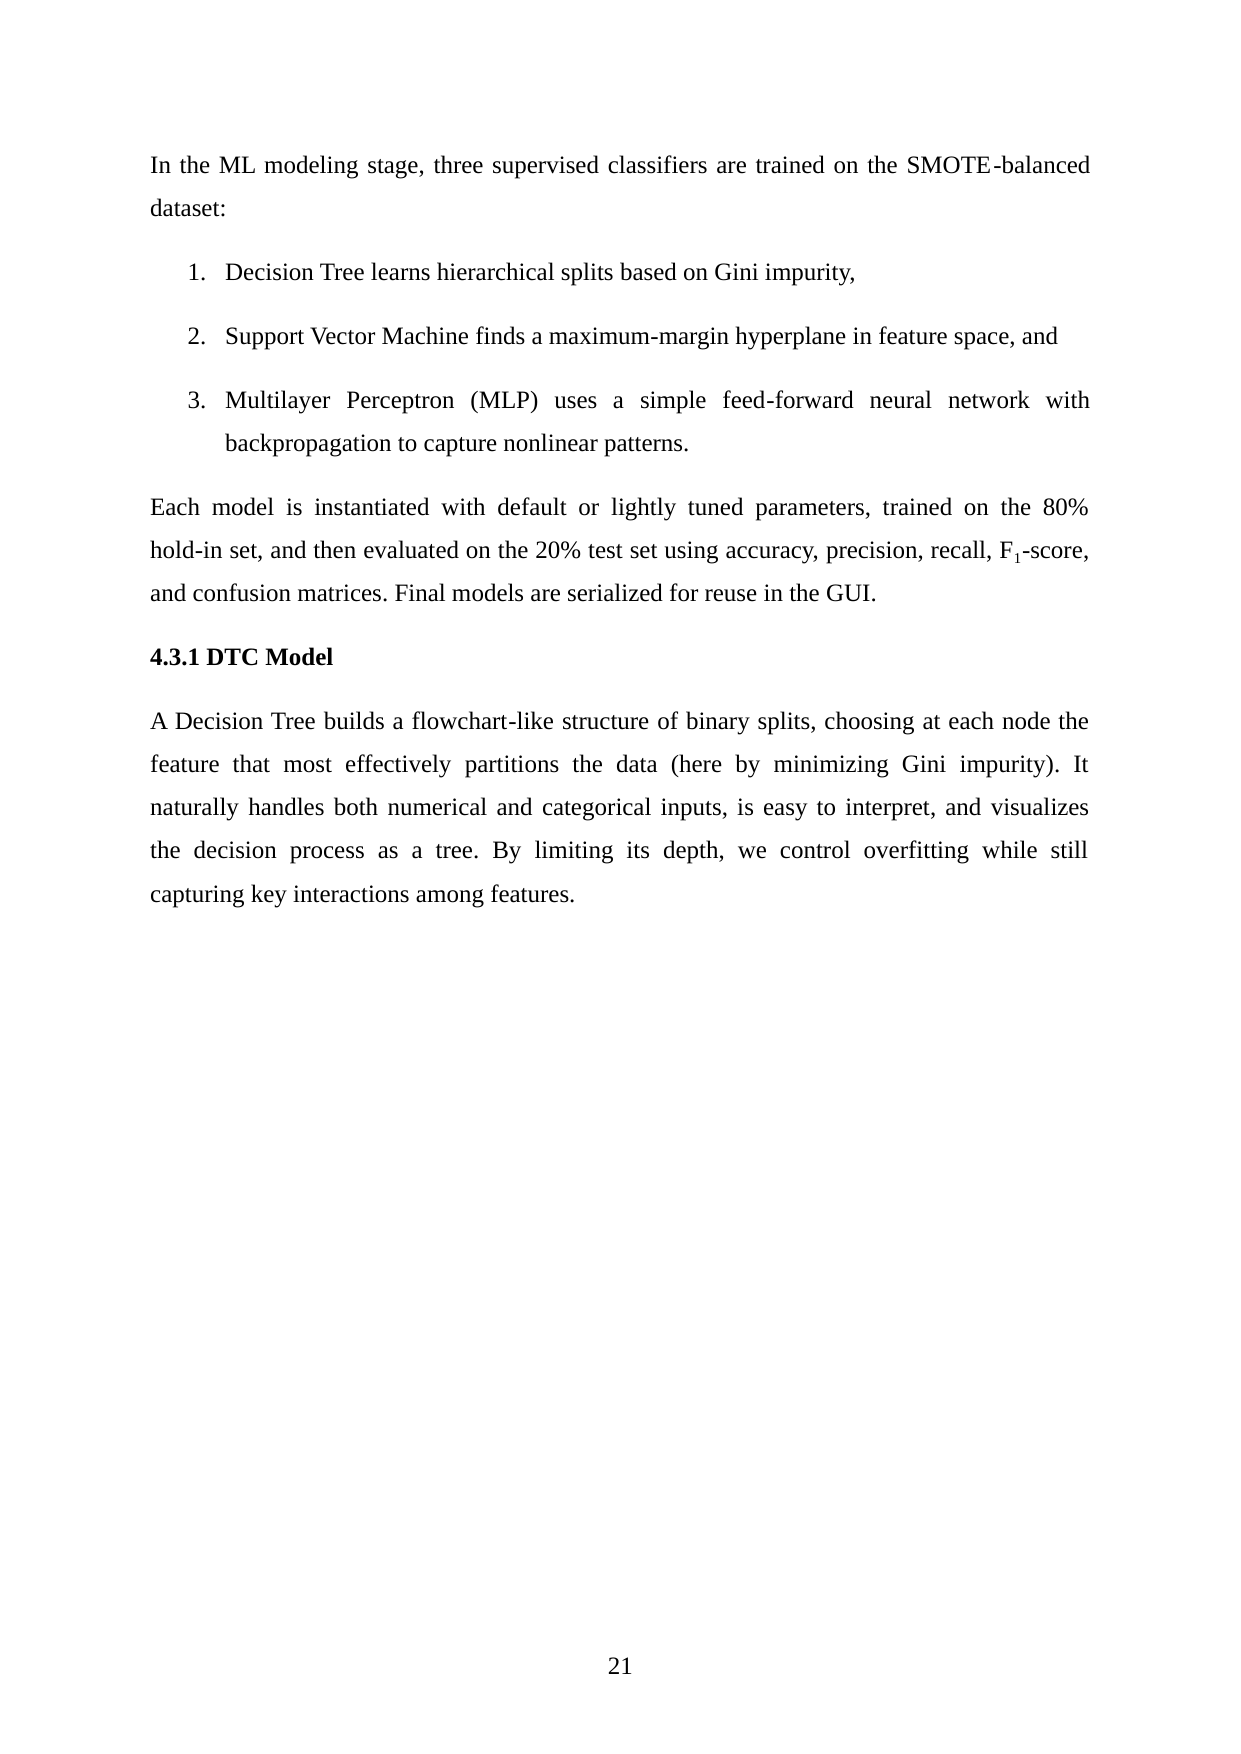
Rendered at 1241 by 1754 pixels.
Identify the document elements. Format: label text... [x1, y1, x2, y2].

text 4.3.1 DTC Model [150, 642, 1090, 671]
list Support Vector Machine finds a maximum-margin hyperplane in feature space, and [187, 321, 1090, 350]
list Decision Tree learns hierarchical splits based on Gini impurity, [187, 257, 1090, 286]
text Each model is instantiated with default or lightly tuned parameters, trained on the 80% hold-in set, and then evaluated on the 20% test set using accuracy, precision, recall, F₁-score, and confusion matrices. Final models are serialized for reuse in the GUI. [150, 492, 1090, 607]
text In the ML modeling stage, three supervised classifiers are trained on the SMOTE-balanced dataset: [150, 150, 1090, 222]
text A Decision Tree builds a flowchart-like structure of binary splits, choosing at each node the feature that most effectively partitions the data (here by minimizing Gini impurity). It naturally handles both numerical and categorical inputs, is easy to interpret, and visualizes the decision process as a tree. By limiting its depth, we control overfitting while still capturing key interactions among features. [150, 706, 1090, 907]
list Multilayer Perceptron (MLP) uses a simple feed-forward neural network with backpropagation to capture nonlinear patterns. [187, 385, 1090, 457]
